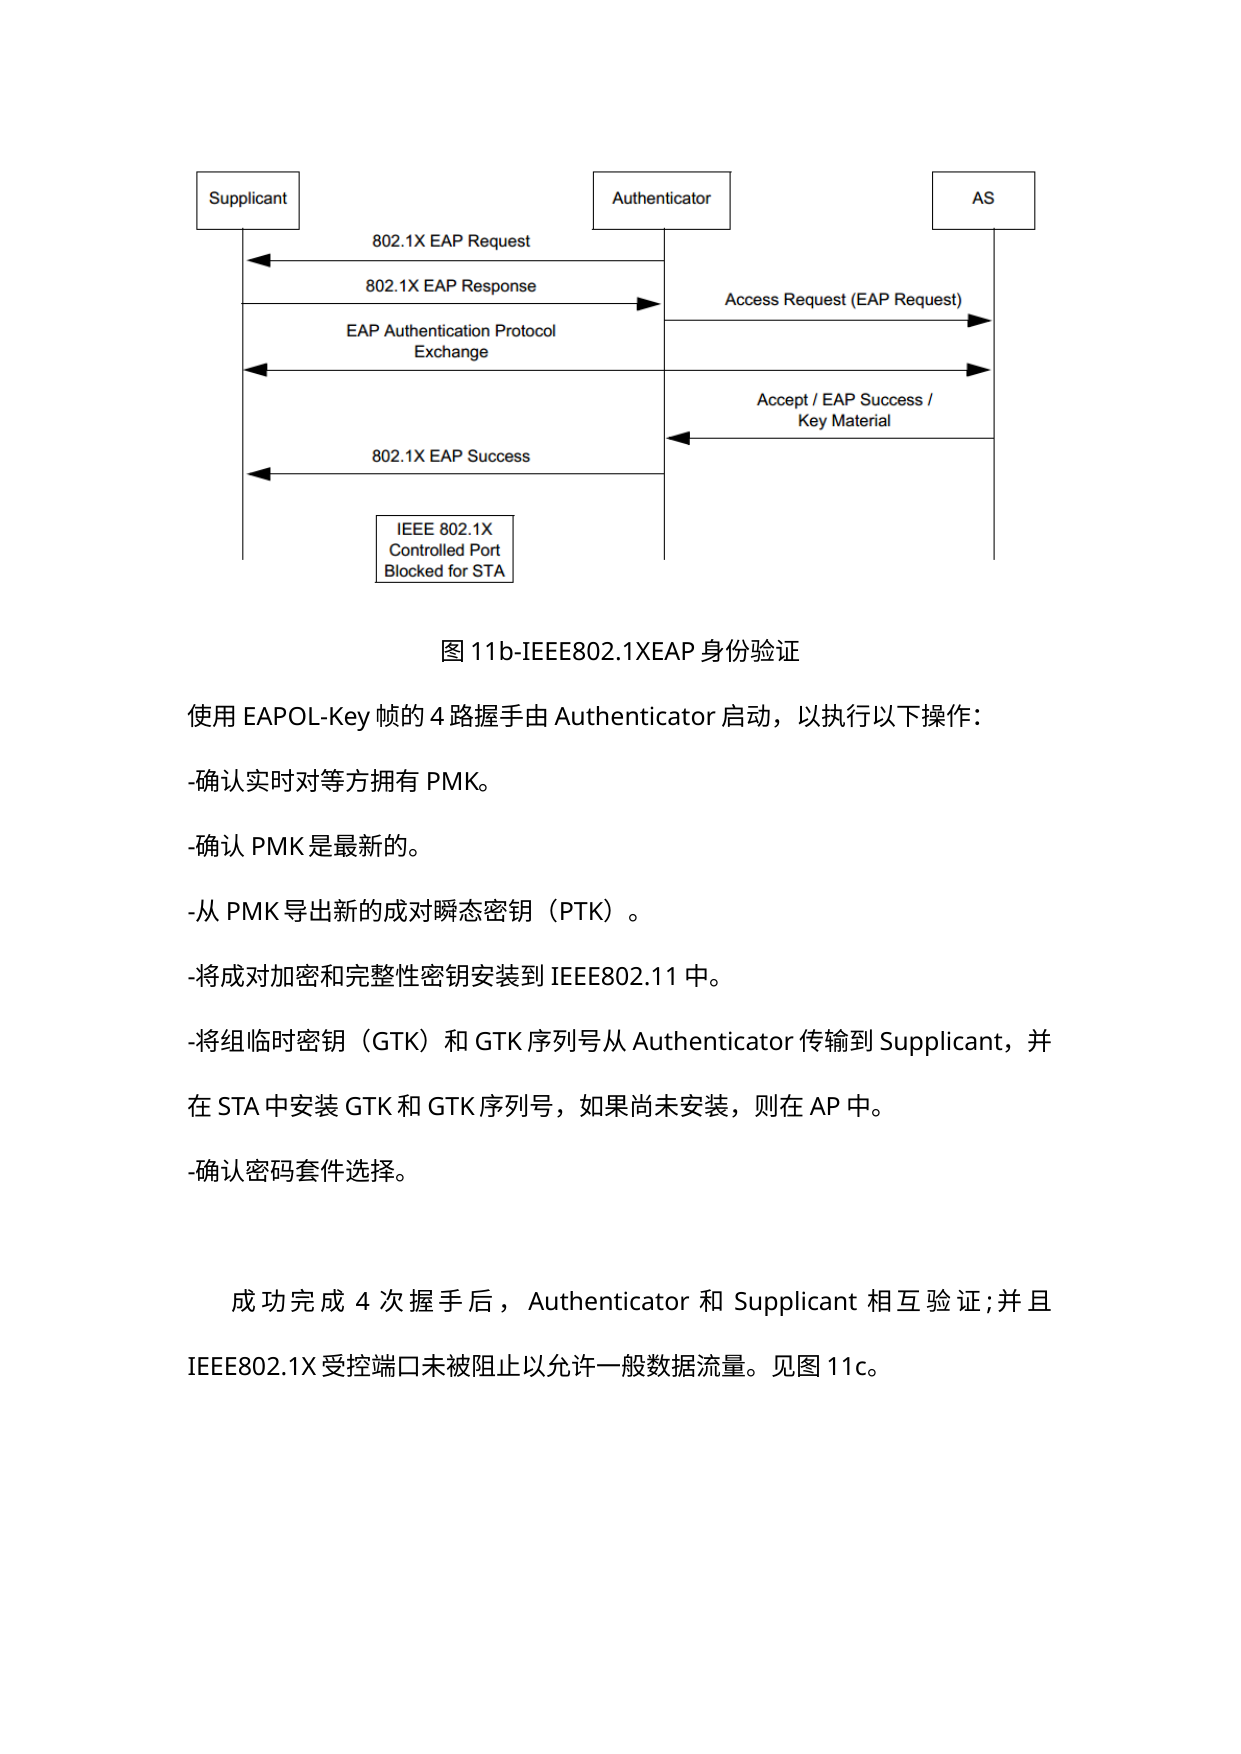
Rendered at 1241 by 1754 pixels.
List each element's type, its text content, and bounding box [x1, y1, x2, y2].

text -确认PMK是最新的。 [187, 812, 1053, 877]
text 使用EAPOL-Key帧的4路握手由Authenticator启动，以执行以下操作： [187, 682, 1053, 747]
text -确认密码套件选择。 [187, 1137, 1053, 1202]
text -确认实时对等方拥有PMK。 [187, 747, 1053, 812]
text -将成对加密和完整性密钥安装到IEEE802.11中。 [187, 942, 1053, 1007]
text -将组临时密钥（GTK）和GTK序列号从Authenticator传输到Supplicant，并在STA中安装GTK和GTK序列号，如果尚未安装，则在AP中。 [187, 1007, 1053, 1137]
text 成功完成4次握手后，Authenticator和Supplicant相互验证;并且IEEE802.1X受控端口未被阻止以允许一般数据流量。见图11c。 [187, 1267, 1053, 1397]
picture [187, 162, 1050, 585]
text -从PMK导出新的成对瞬态密钥（PTK）。 [187, 877, 1053, 942]
text 图11b-IEEE802.1XEAP身份验证 [187, 617, 1053, 682]
